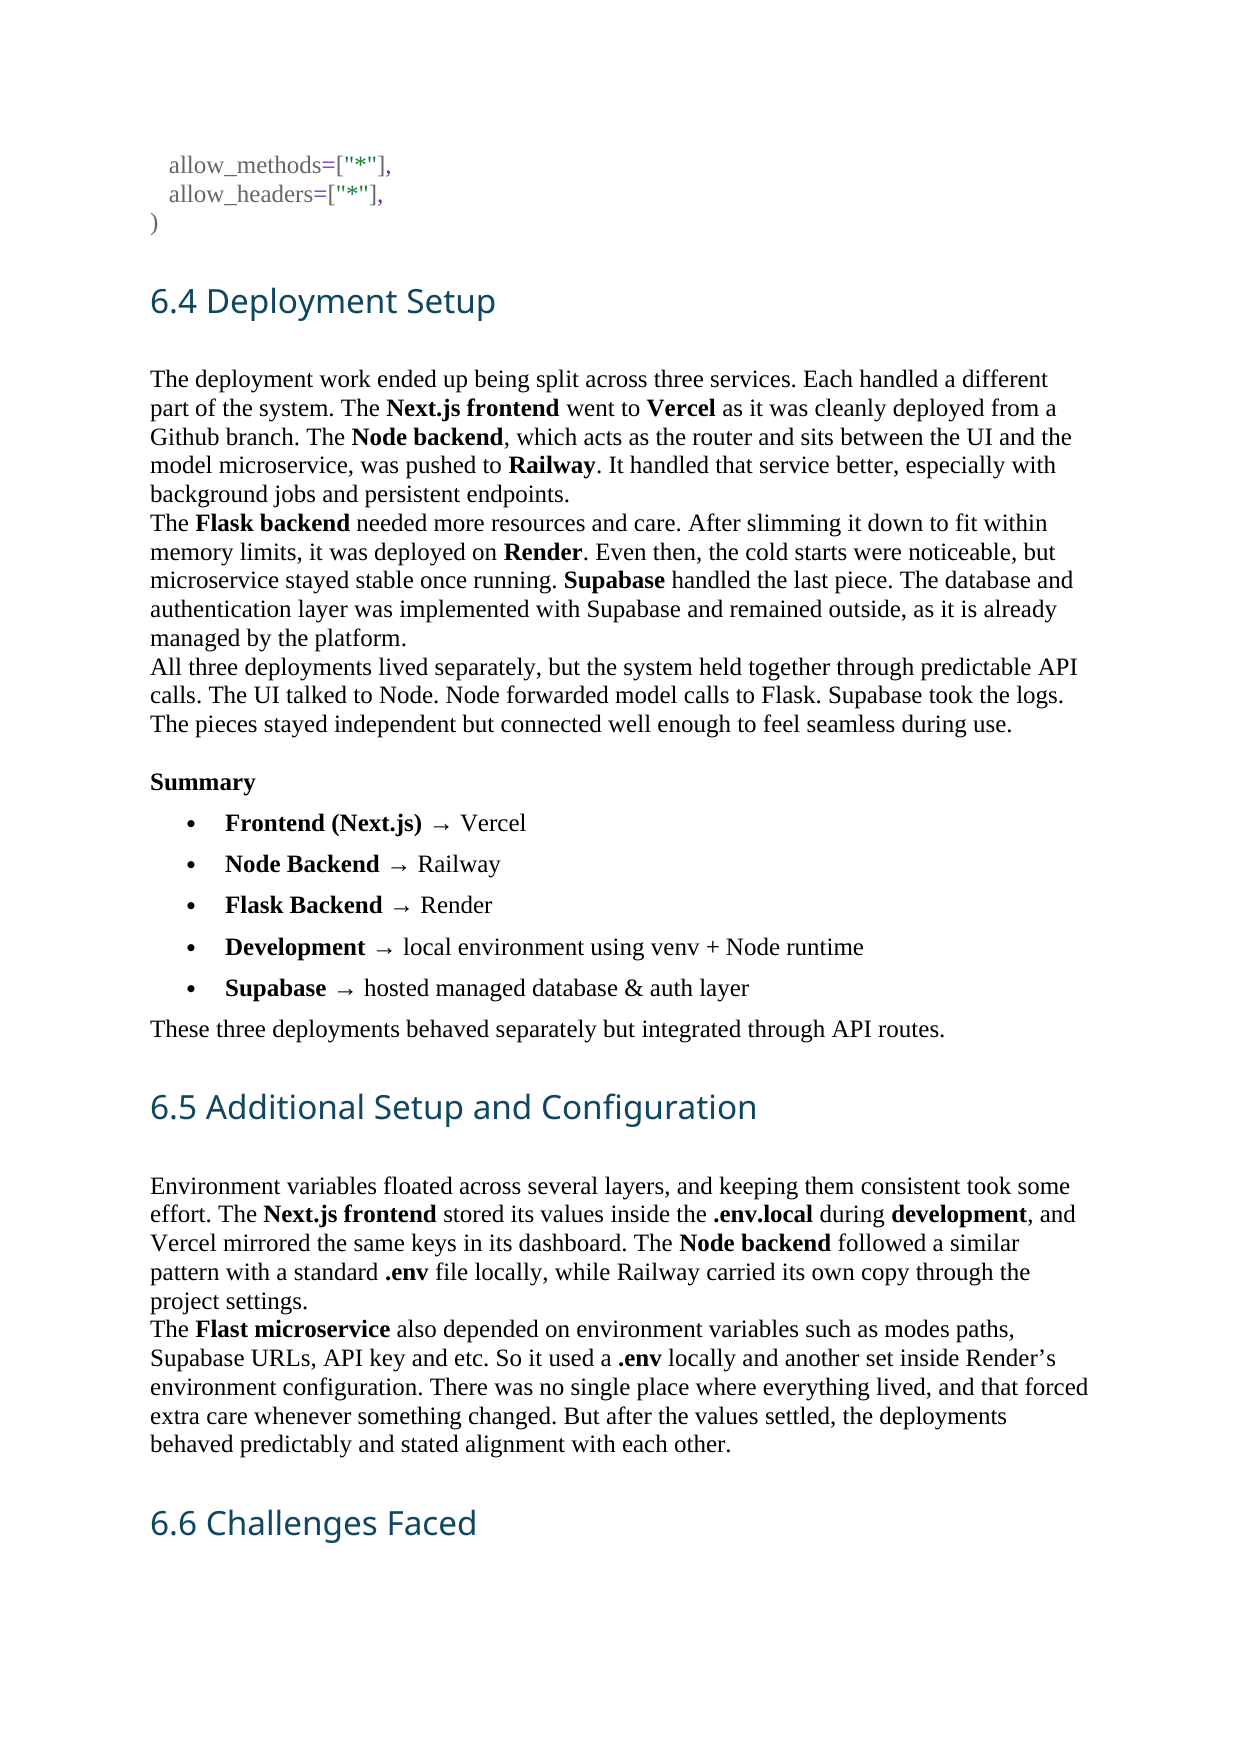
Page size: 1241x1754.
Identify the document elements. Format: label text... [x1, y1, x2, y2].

list Development → local environment using venv + Node runtime [187, 932, 1090, 960]
list Supabase → hosted managed database & auth layer [187, 973, 1090, 1002]
text allow_methods=["*"], [150, 150, 1090, 179]
text The Flast microservice also depended on environment variables such as modes paths, Supabase URLs, API key and etc. So it used a .env locally and another set inside Render’s environment configuration. There was no single place where everything lived, and that forced extra care whenever something changed. But after the values settled, the deployments behaved predictably and stated alignment with each other. [150, 1314, 1090, 1458]
text The deployment work ended up being split across three services. Each handled a different part of the system. The Next.js frontend went to Vercel as it was cleanly deployed from a Github branch. The Node backend, which acts as the router and sits between the UI and the model microservice, was pushed to Railway. It handled that service better, especially with background jobs and persistent endpoints. [150, 364, 1090, 508]
text The Flask backend needed more resources and care. After slimming it down to fit within memory limits, it was deployed on Render. Even then, the cold starts were noticeable, but microservice stayed stable once running. Supabase handled the last piece. The database and authentication layer was implemented with Supabase and remained outside, as it is already managed by the platform. [150, 508, 1090, 652]
subtitle 6.4 Deployment Setup [150, 277, 1090, 323]
list Flask Backend → Render [187, 890, 1090, 919]
text These three deployments behaved separately but integrated through API routes. [150, 1014, 1090, 1043]
text allow_headers=["*"], [150, 179, 1090, 207]
text All three deployments lived separately, but the system held together through predictable API calls. The UI talked to Node. Node forwarded model calls to Flask. Supabase took the logs. The pieces stayed independent but connected well enough to feel seamless during use. [150, 652, 1090, 738]
subtitle 6.6 Challenges Faced [150, 1499, 1090, 1545]
text ) [150, 207, 1090, 236]
text Environment variables floated across several layers, and keeping them consistent took some effort. The Next.js frontend stored its values inside the .env.local during development, and Vercel mirrored the same keys in its dashboard. The Node backend followed a similar pattern with a standard .env file locally, while Railway carried its own copy through the project settings. [150, 1171, 1090, 1314]
list Node Backend → Railway [187, 849, 1090, 878]
list Frontend (Next.js) → Vercel [187, 808, 1090, 837]
subtitle 6.5 Additional Setup and Configuration [150, 1084, 1090, 1129]
text Summary [150, 767, 1090, 795]
